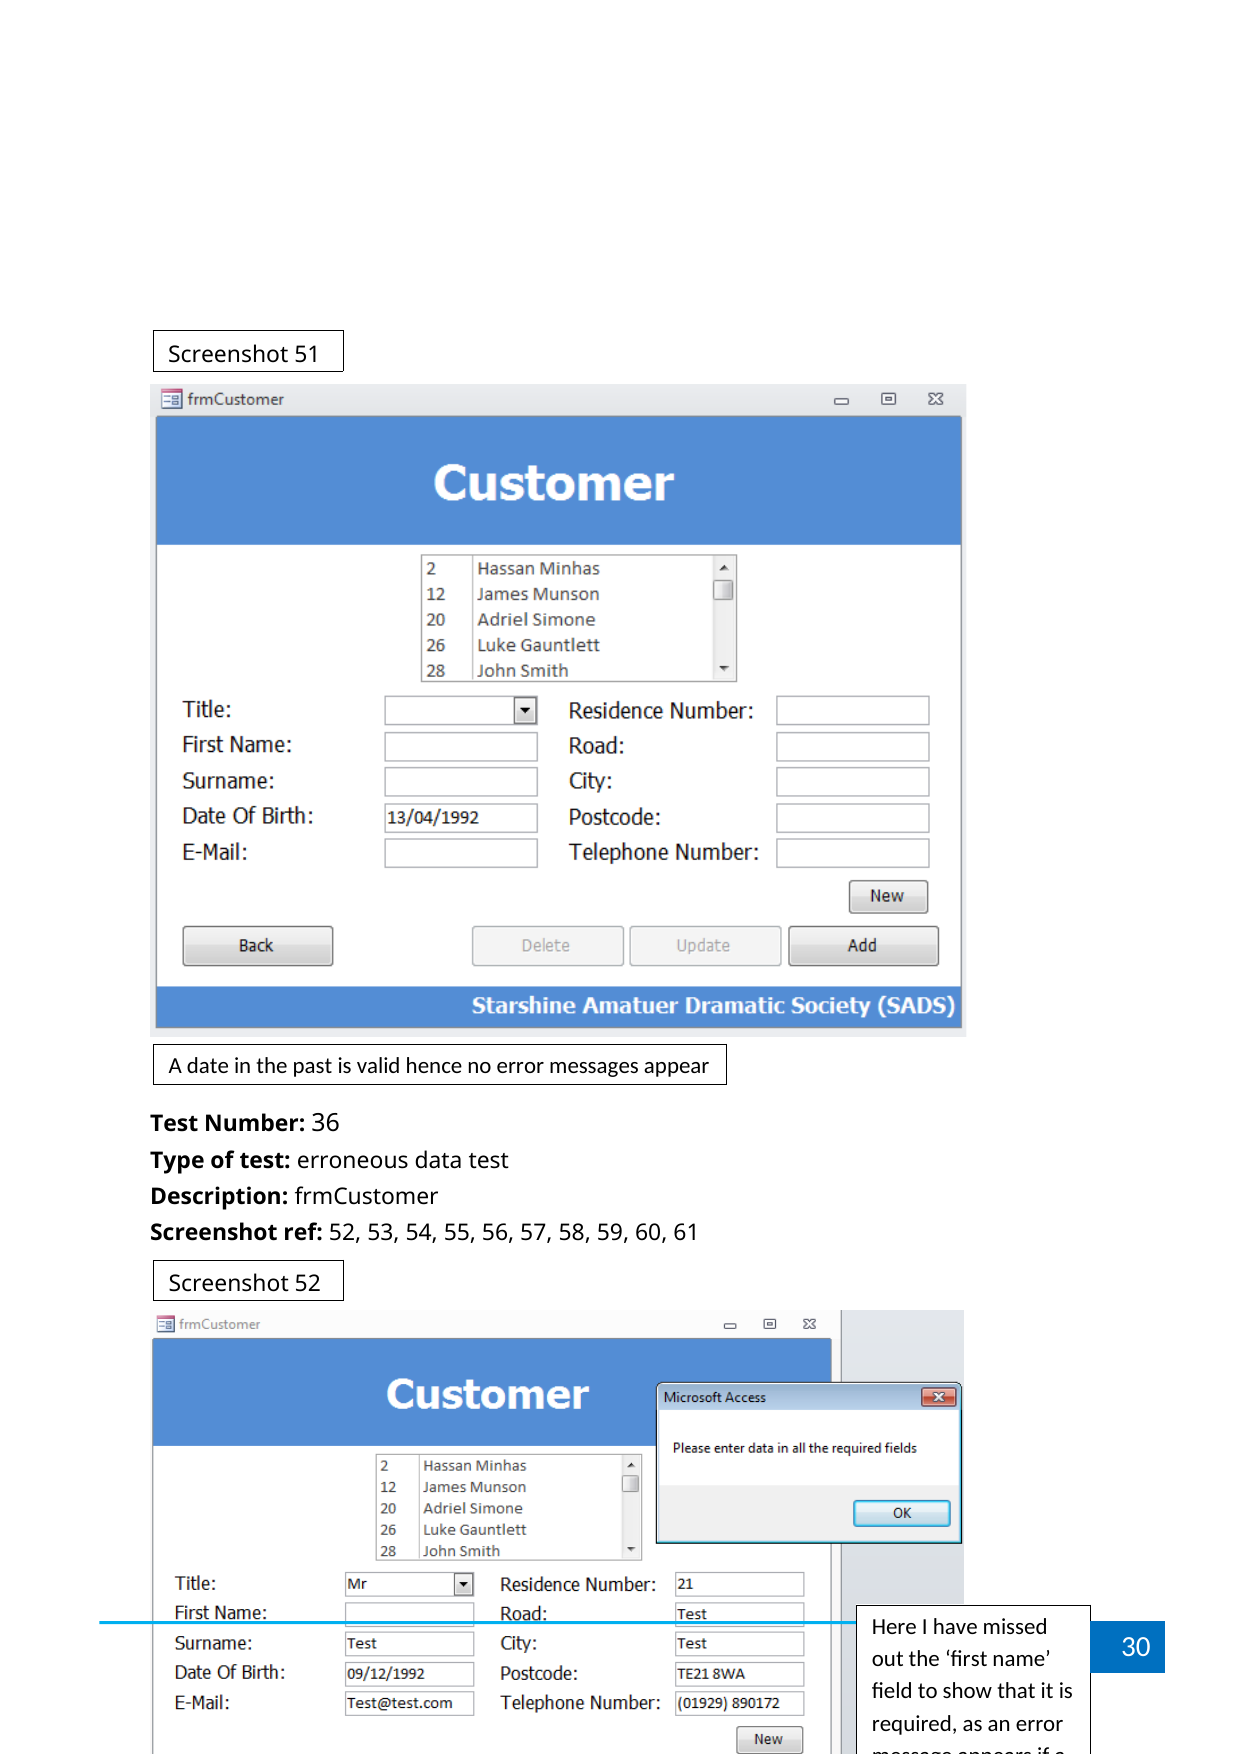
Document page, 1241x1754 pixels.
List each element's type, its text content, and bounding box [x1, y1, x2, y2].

picture [150, 1625, 856, 1754]
list Type of test: erroneous data test [150, 1144, 1090, 1175]
list Test Number: 36 [150, 1105, 1090, 1139]
list Description: frmCustomer [150, 1180, 1090, 1211]
list Screenshot ref: 52, 53, 54, 55, 56, 57, 58, 59, 60, 61 [150, 1216, 1090, 1247]
picture [150, 384, 967, 1037]
picture [150, 1310, 964, 1620]
